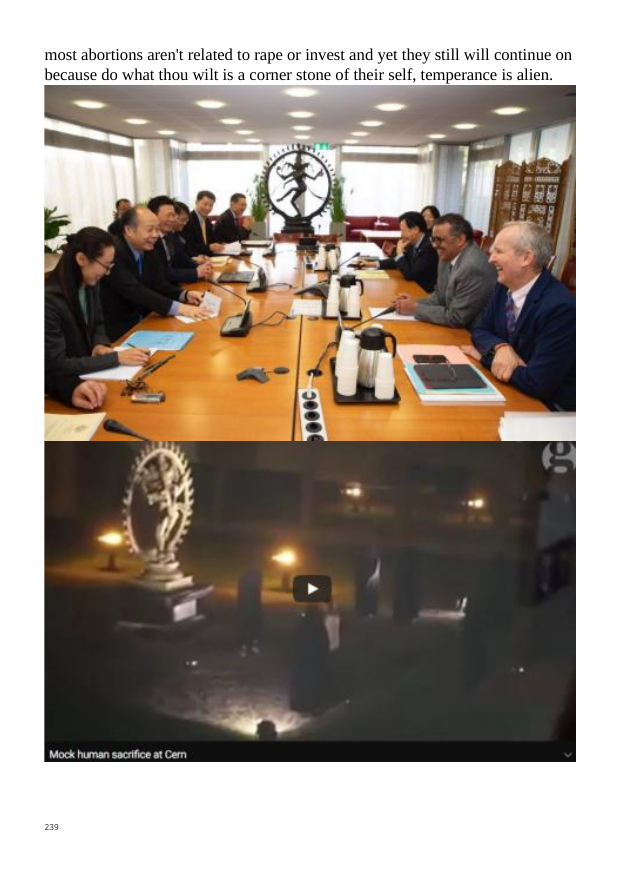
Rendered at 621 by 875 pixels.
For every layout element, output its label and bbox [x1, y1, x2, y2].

picture [44, 85, 576, 762]
text [44, 44, 576, 84]
